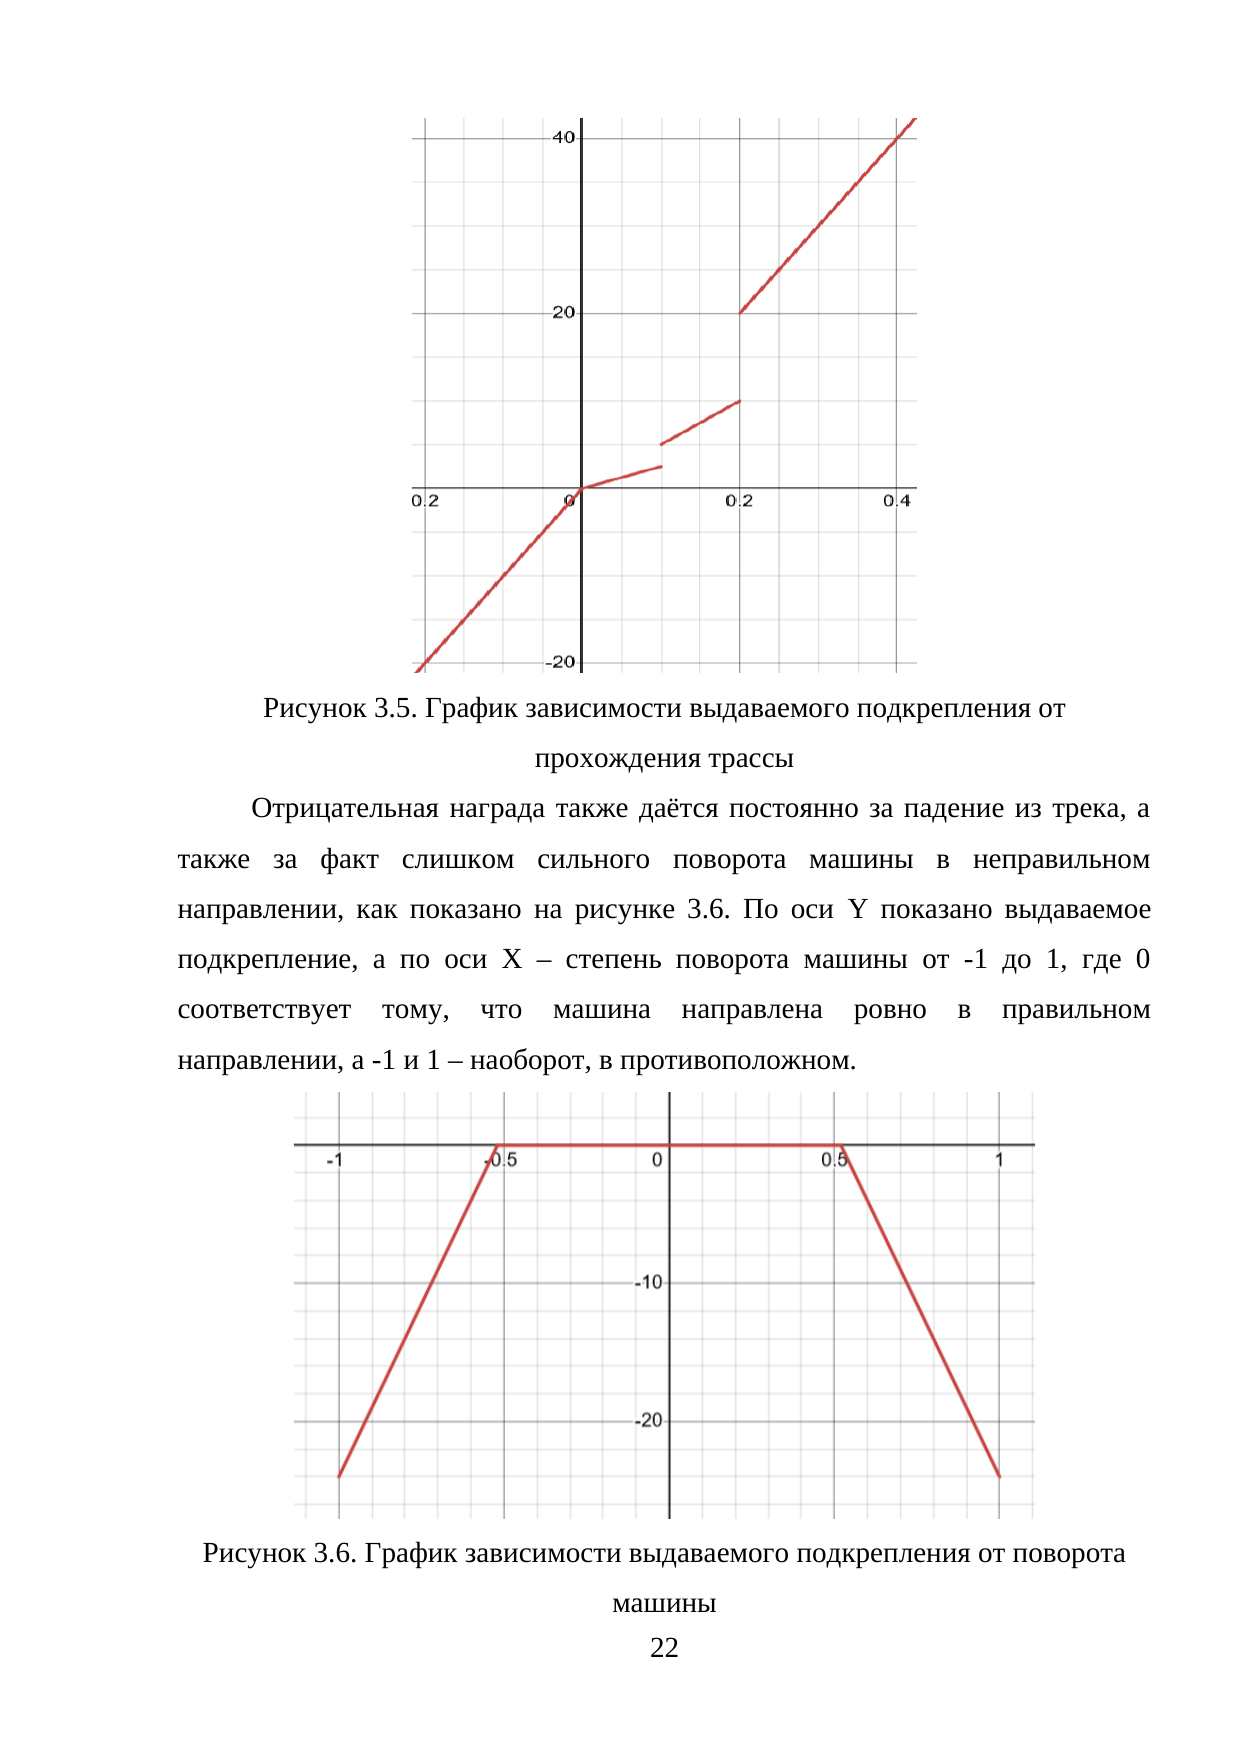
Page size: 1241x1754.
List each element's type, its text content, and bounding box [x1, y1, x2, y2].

list Отрицательная награда также даётся постоянно за падение из трека, а также за факт слишком сильного поворота машины в неправильном направлении, как показано на рисунке 3.6. По оси Y показано выдаваемое подкрепление, а по оси Х – степень поворота машины от -1 до 1, где 0 соответствует тому, что машина направлена ровно в правильном направлении, а -1 и 1 – наоборот, в противоположном. [177, 790, 1152, 1076]
list Рисунок 3.6. График зависимости выдаваемого подкрепления от поворота машины [177, 1535, 1152, 1619]
picture [293, 1092, 1035, 1519]
picture [411, 118, 917, 673]
list Рисунок 3.5. График зависимости выдаваемого подкрепления от прохождения трассы [177, 690, 1152, 774]
